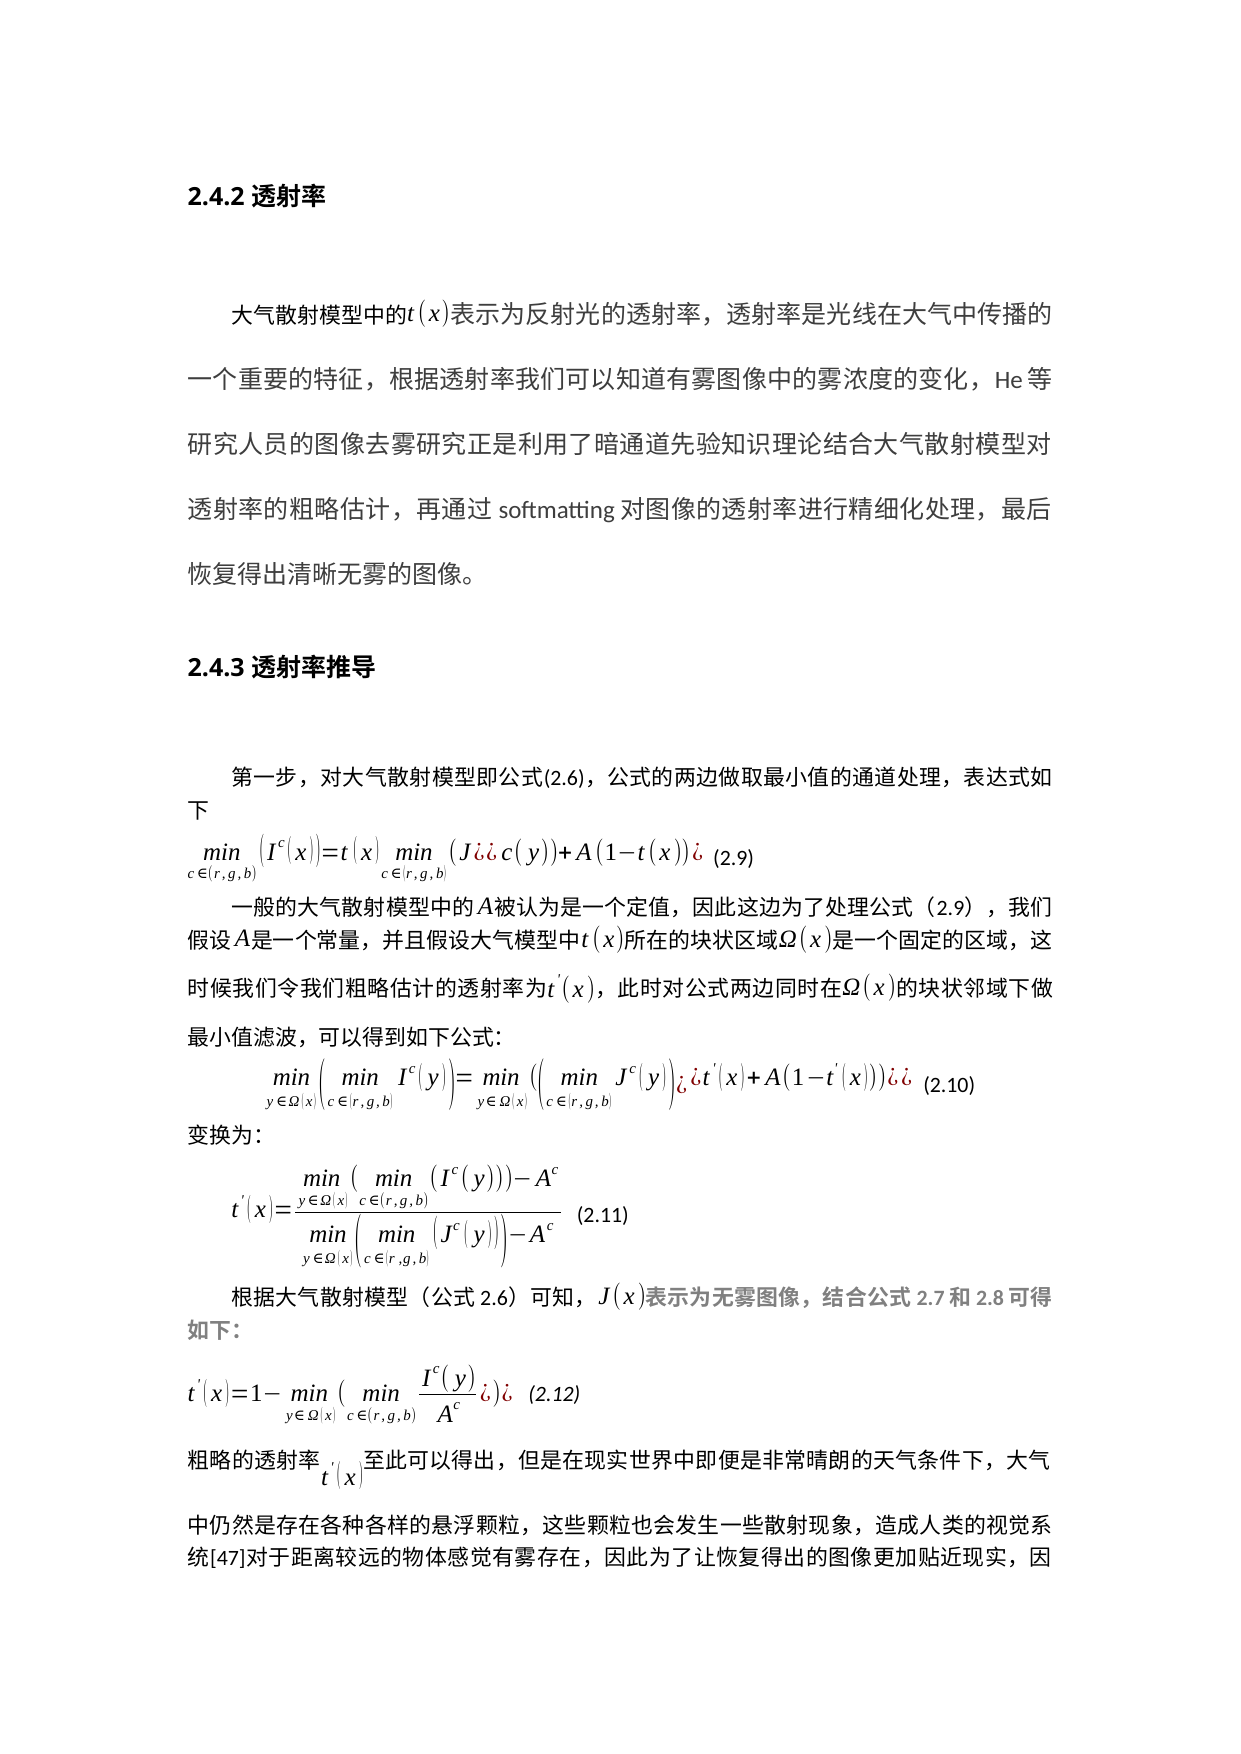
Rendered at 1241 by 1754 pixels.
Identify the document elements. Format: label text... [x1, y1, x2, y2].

text 大气散射模型中的表示为反射光的透射率，透射率是光线在大气中传播的一个重要的特征，根据透射率我们可以知道有雾图像中的雾浓度的变化，He等研究人员的图像去雾研究正是利用了暗通道先验知识理论结合大气散射模型对透射率的粗略估计，再通过softmatting对图像的透射率进行精细化处理，最后恢复得出清晰无雾的图像。 [187, 281, 1053, 606]
text (2.11) [187, 1150, 1053, 1280]
text (2.10) [187, 1052, 1053, 1117]
text 第一步，对大气散射模型即公式(2.6)，公式的两边做取最小值的通道处理，表达式如下 [187, 760, 1053, 825]
text 变换为： [187, 1117, 1053, 1150]
text (2.12) [187, 1345, 1053, 1442]
text 根据大气散射模型（公式2.6）可知，表示为无雾图像，结合公式2.7和2.8可得如下： [187, 1280, 1053, 1345]
text (2.9) [187, 825, 1053, 890]
text 一般的大气散射模型中的被认为是一个定值，因此这边为了处理公式（2.9），我们假设是一个常量，并且假设大气模型中所在的块状区域是一个固定的区域，这时候我们令我们粗略估计的透射率为，此时对公式两边同时在的块状邻域下做最小值滤波，可以得到如下公式： [187, 890, 1053, 1052]
subtitle 2.4.3 透射率推导 [187, 633, 1053, 698]
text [187, 1442, 1053, 1572]
subtitle 2.4.2 透射率 [187, 162, 1053, 227]
